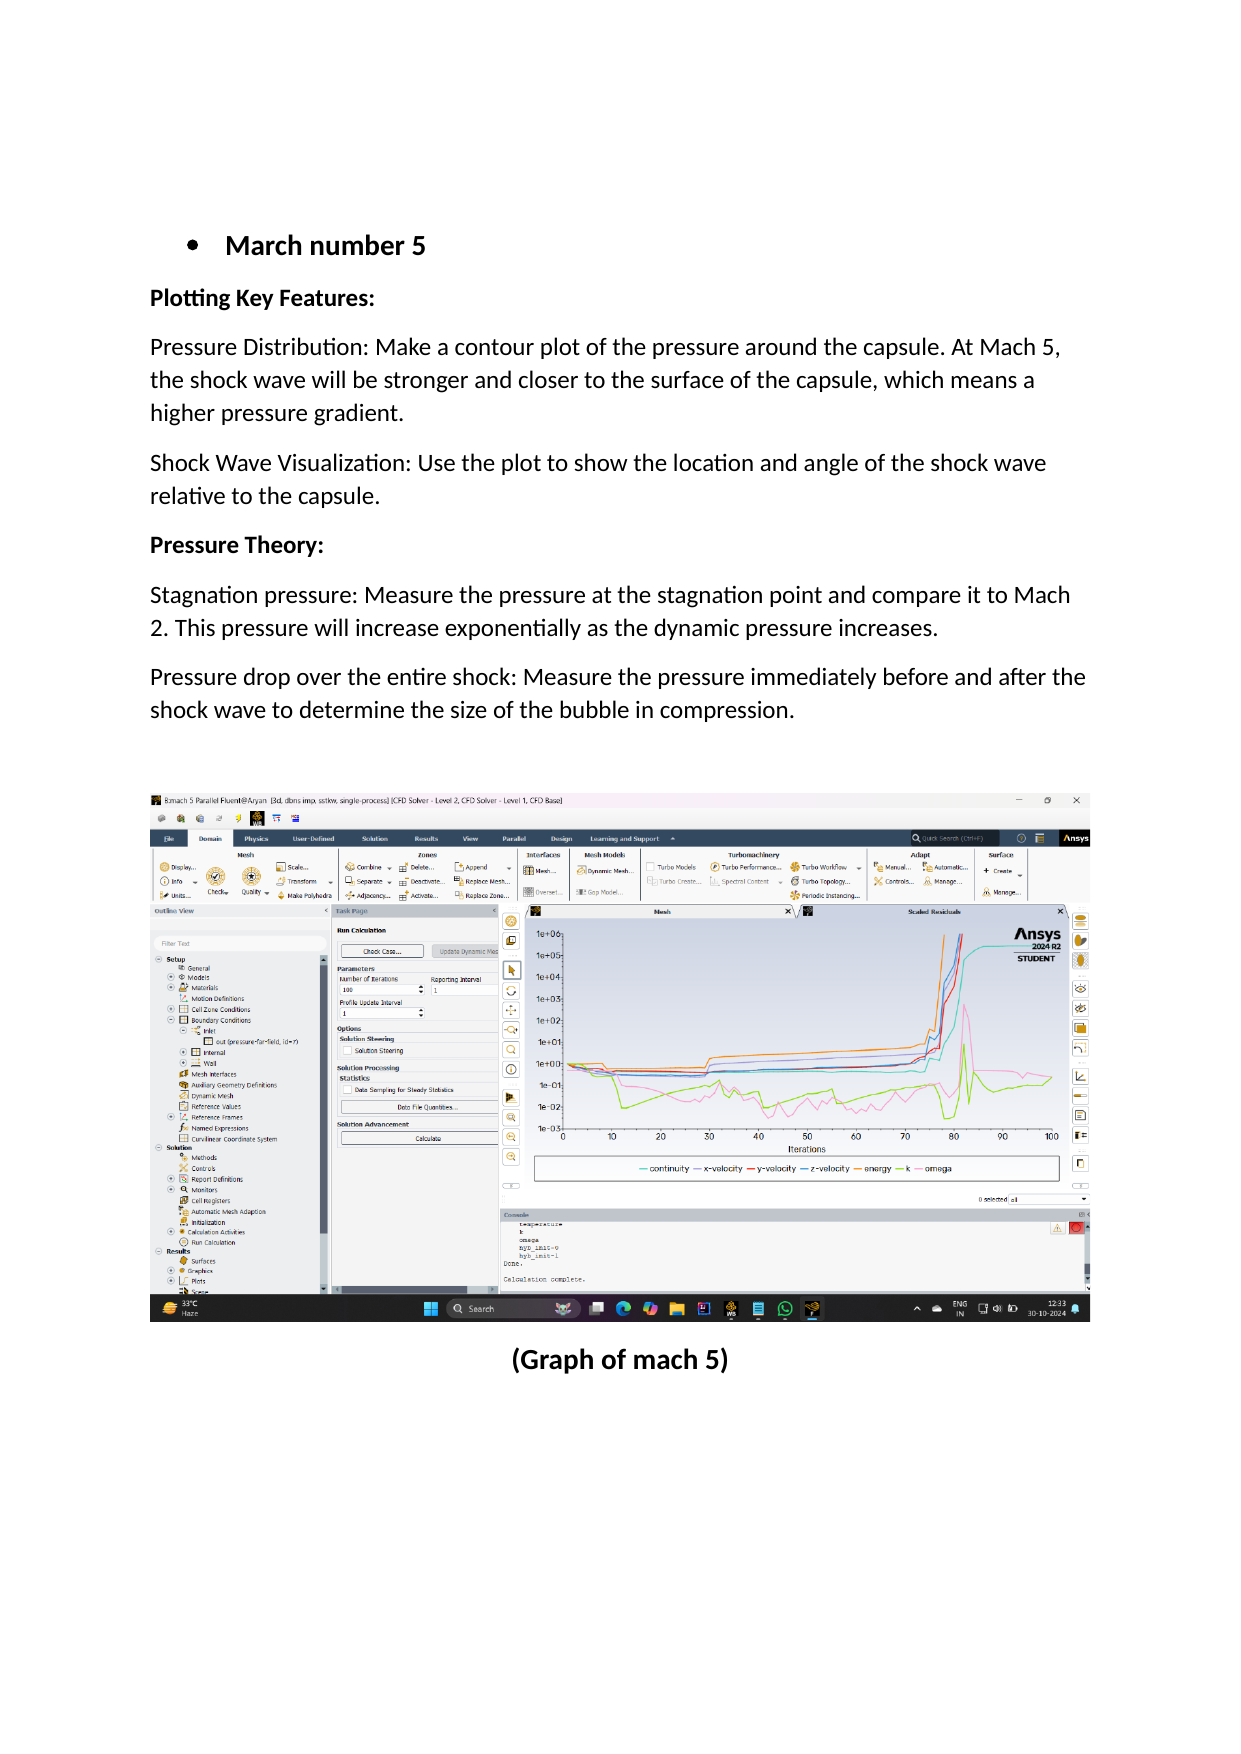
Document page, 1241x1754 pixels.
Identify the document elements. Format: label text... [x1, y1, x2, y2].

list March number 5 [187, 227, 1090, 262]
text Pressure Theory: [150, 529, 1090, 560]
text Plotting Key Features: [150, 282, 1090, 312]
picture [150, 793, 1091, 1322]
text (Graph of mach 5) [150, 1341, 1090, 1377]
text Pressure Distribution: Make a contour plot of the pressure around the capsule. At Mach 5, the shock wave will be stronger and closer to the surface of the capsule, which means a higher pressure gradient. [150, 332, 1090, 428]
text Shock Wave Visualization: Use the plot to show the location and angle of the shock wave relative to the capsule. [150, 447, 1090, 510]
text Pressure drop over the entire shock: Measure the pressure immediately before and after the shock wave to determine the size of the bubble in compression. [150, 662, 1090, 725]
text Stagnation pressure: Measure the pressure at the stagnation point and compare it to Mach 2. This pressure will increase exponentially as the dynamic pressure increases. [150, 579, 1090, 642]
